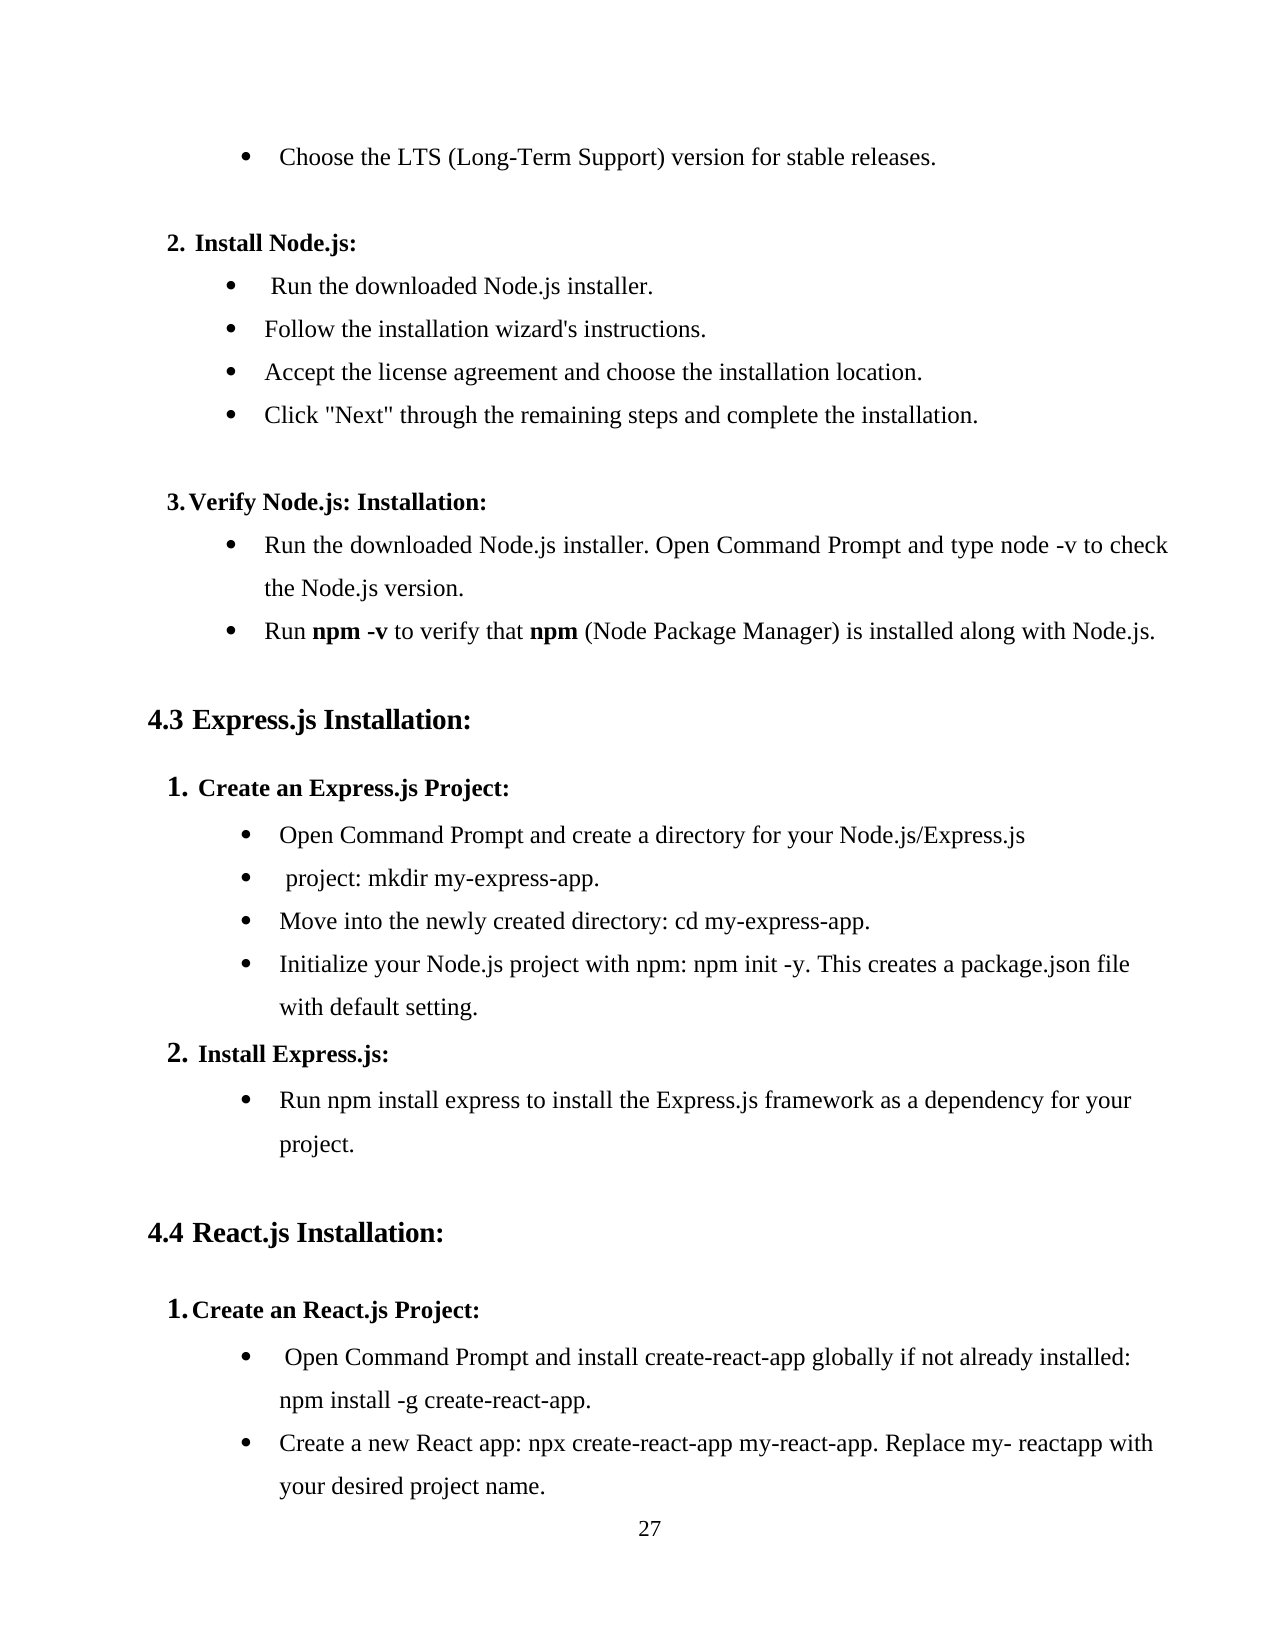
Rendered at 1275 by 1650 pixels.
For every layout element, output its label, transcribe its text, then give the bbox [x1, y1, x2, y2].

list Run the downloaded Node.js installer. [227, 271, 1169, 300]
list Run npm -v to verify that npm (Node Package Manager) is installed along with Node.js. [227, 616, 1169, 645]
subtitle Install Node.js: [167, 228, 1169, 257]
subtitle React.js Installation: [148, 1215, 1169, 1248]
list Run the downloaded Node.js installer. Open Command Prompt and type node -v to check the Node.js version. [227, 530, 1169, 602]
list Open Command Prompt and create a directory for your Node.js/Express.js [242, 820, 1169, 848]
subtitle Create an Express.js Project: [167, 769, 1169, 803]
list Click "Next" through the remaining steps and complete the installation. [227, 400, 1169, 429]
subtitle Create an React.js Project: [167, 1292, 1169, 1325]
list Run npm install express to install the Express.js framework as a dependency for your project. [242, 1086, 1169, 1157]
list Choose the LTS (Long-Term Support) version for stable releases. [242, 142, 1169, 170]
list project: mkdir my-express-app. [242, 863, 1169, 892]
list Create a new React app: npx create-react-app my-react-app. Replace my- reactapp with your desired project name. [242, 1428, 1169, 1500]
subtitle Verify Node.js: Installation: [167, 487, 1169, 515]
list Accept the license agreement and choose the installation location. [227, 357, 1169, 386]
list Follow the installation wizard's instructions. [227, 314, 1169, 343]
subtitle Install Express.js: [167, 1035, 1169, 1069]
list Move into the newly created directory: cd my-express-app. [242, 906, 1169, 935]
subtitle Express.js Installation: [148, 702, 1169, 736]
list Initialize your Node.js project with npm: npm init -y. This creates a package.json file with default setting. [242, 949, 1169, 1021]
list Open Command Prompt and install create-react-app globally if not already installed: npm install -g create-react-app. [242, 1342, 1169, 1414]
